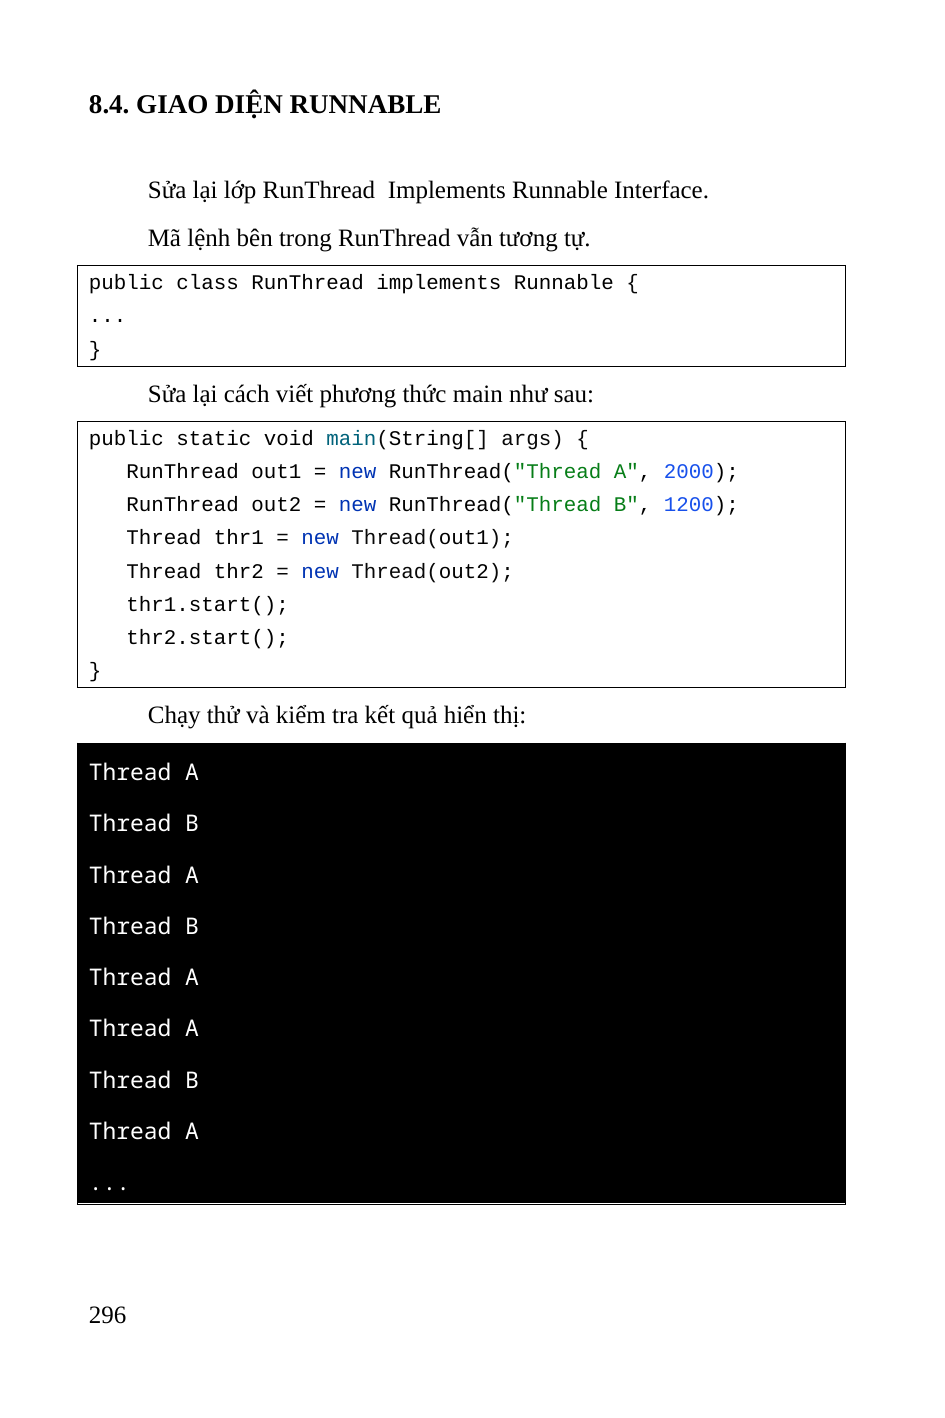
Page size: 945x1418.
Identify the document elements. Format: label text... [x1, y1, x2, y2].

text Sửa lại cách viết phương thức main như sau: [89, 379, 856, 408]
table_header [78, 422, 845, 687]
text Sửa lại lớp RunThread Implements Runnable Interface. [89, 175, 856, 204]
subtitle 8.4. GIAO DIỆN RUNNABLE [89, 89, 856, 120]
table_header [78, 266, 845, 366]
text Mã lệnh bên trong RunThread vẫn tương tự. [89, 223, 856, 252]
text Chạy thử và kiểm tra kết quả hiển thị: [89, 701, 856, 729]
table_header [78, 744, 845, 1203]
